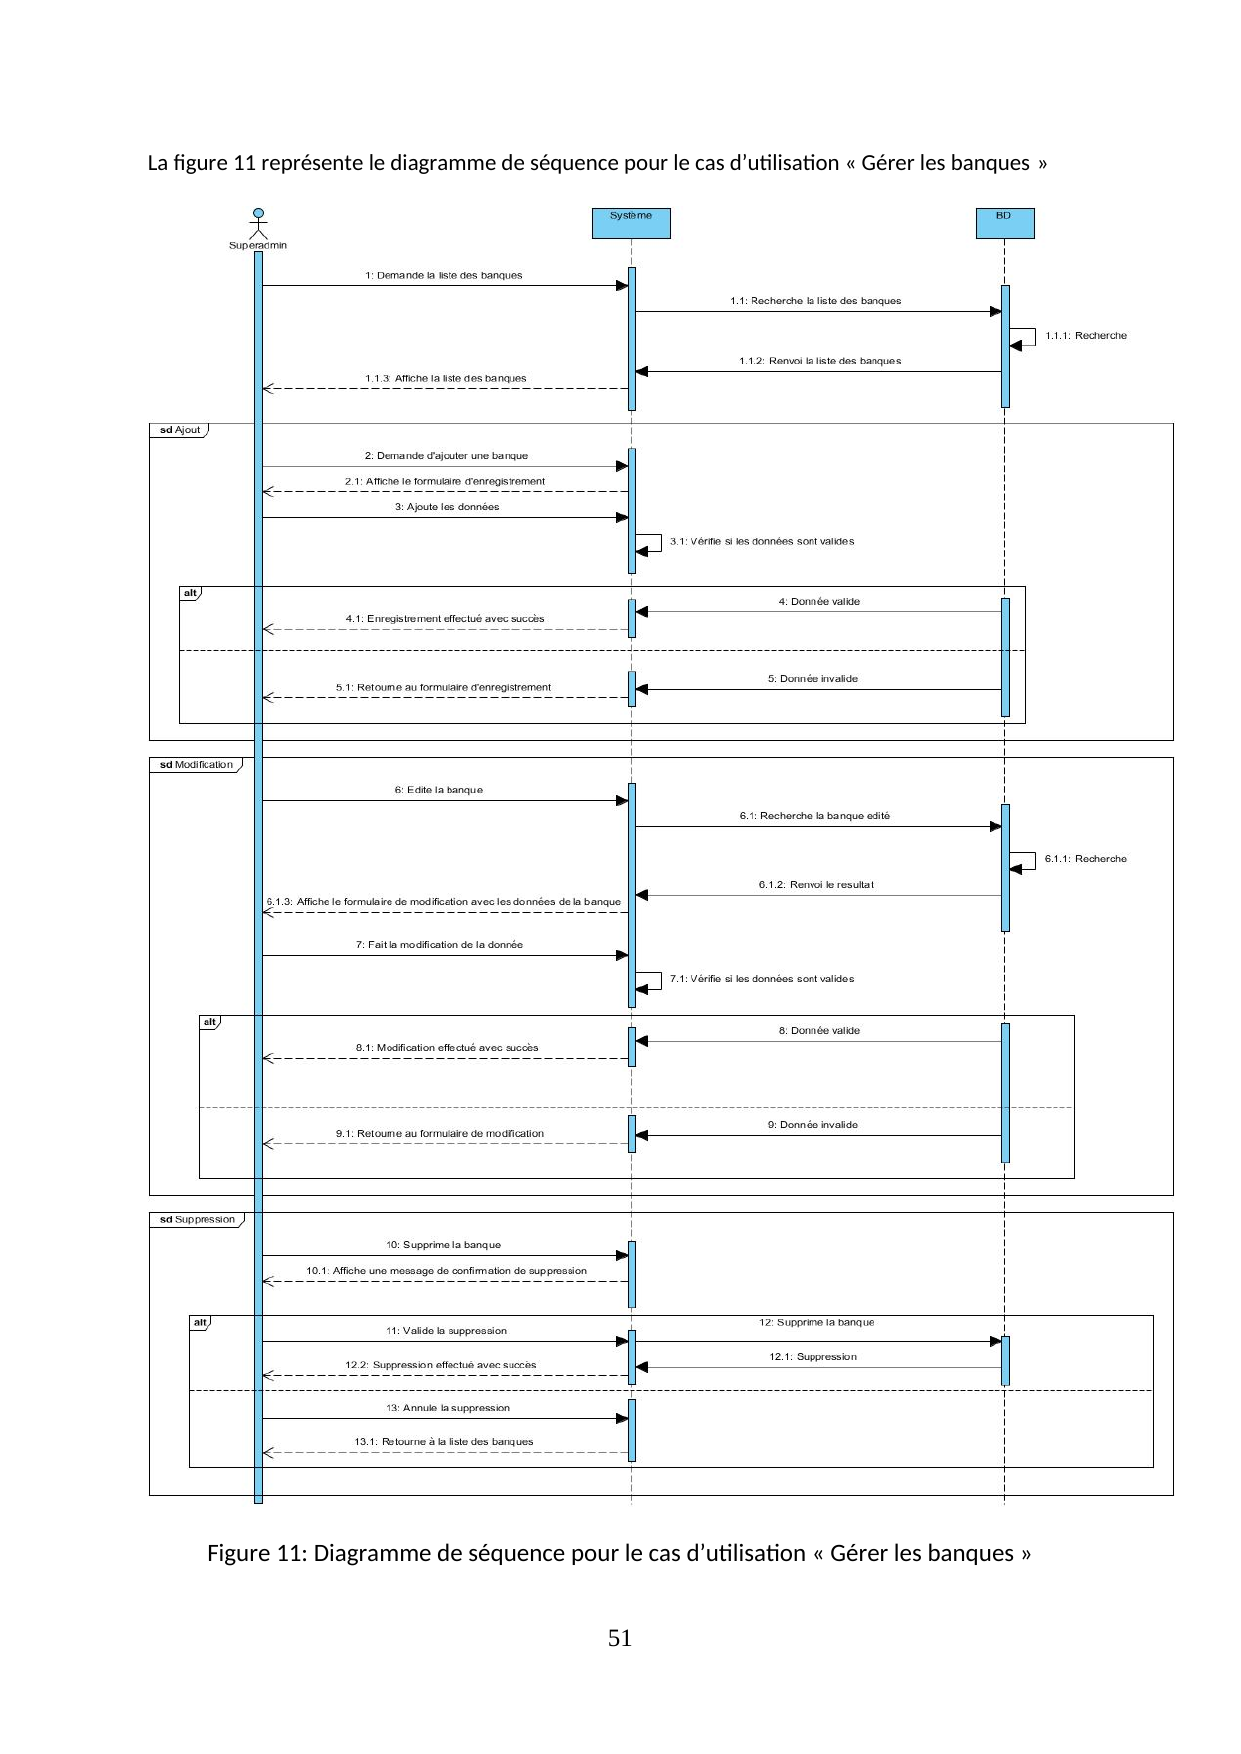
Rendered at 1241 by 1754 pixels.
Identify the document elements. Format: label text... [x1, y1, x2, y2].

text Figure 11: Diagramme de séquence pour le cas d’utilisation « Gérer les banques » [148, 1537, 1093, 1568]
text La figure 11 représente le diagramme de séquence pour le cas d’utilisation « Gérer les banques » [148, 148, 1093, 176]
picture [147, 206, 1175, 1507]
